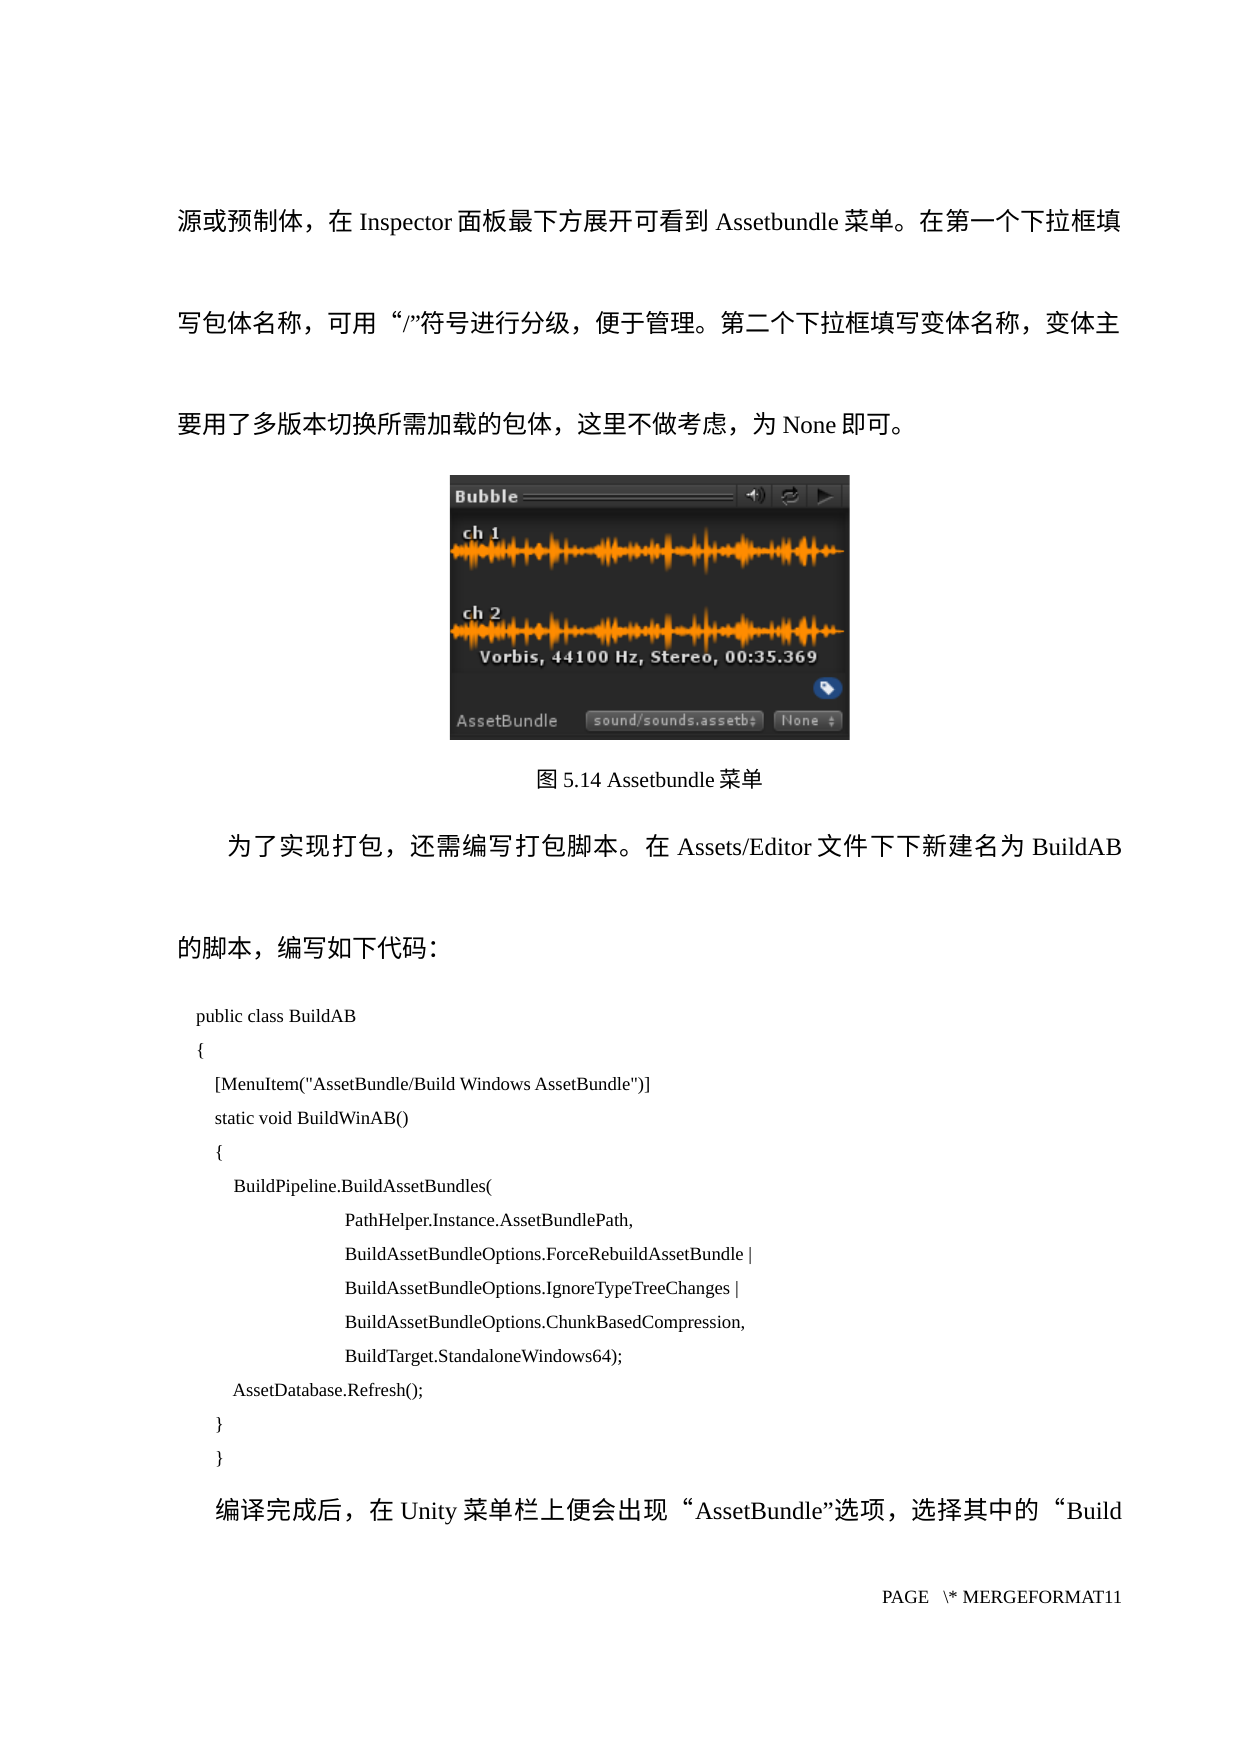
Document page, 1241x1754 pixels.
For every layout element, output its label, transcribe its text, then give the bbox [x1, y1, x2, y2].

text } [177, 1406, 1122, 1440]
text { [177, 1135, 1122, 1169]
text 为了实现打包，还需编写打包脚本。在Assets/Editor文件下下新建名为BuildAB的脚本，编写如下代码： [177, 811, 1122, 981]
text public class BuildAB [177, 999, 1122, 1033]
text { [177, 1033, 1122, 1067]
text BuildAssetBundleOptions.IgnoreTypeTreeChanges | [177, 1271, 1122, 1304]
picture [449, 475, 850, 740]
text [MenuItem("AssetBundle/Build Windows AssetBundle")] [177, 1067, 1122, 1101]
text PathHelper.Instance.AssetBundlePath, [177, 1203, 1122, 1237]
text BuildPipeline.BuildAssetBundles( [177, 1169, 1122, 1203]
text 图5.14 Assetbundle菜单 [177, 761, 1122, 795]
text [177, 1474, 1122, 1542]
text static void BuildWinAB() [177, 1101, 1122, 1135]
text BuildAssetBundleOptions.ChunkBasedCompression, [177, 1304, 1122, 1338]
text BuildAssetBundleOptions.ForceRebuildAssetBundle | [177, 1237, 1122, 1271]
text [177, 185, 1122, 457]
text AssetDatabase.Refresh(); [177, 1372, 1122, 1406]
text BuildTarget.StandaloneWindows64); [177, 1338, 1122, 1372]
text } [177, 1440, 1122, 1474]
